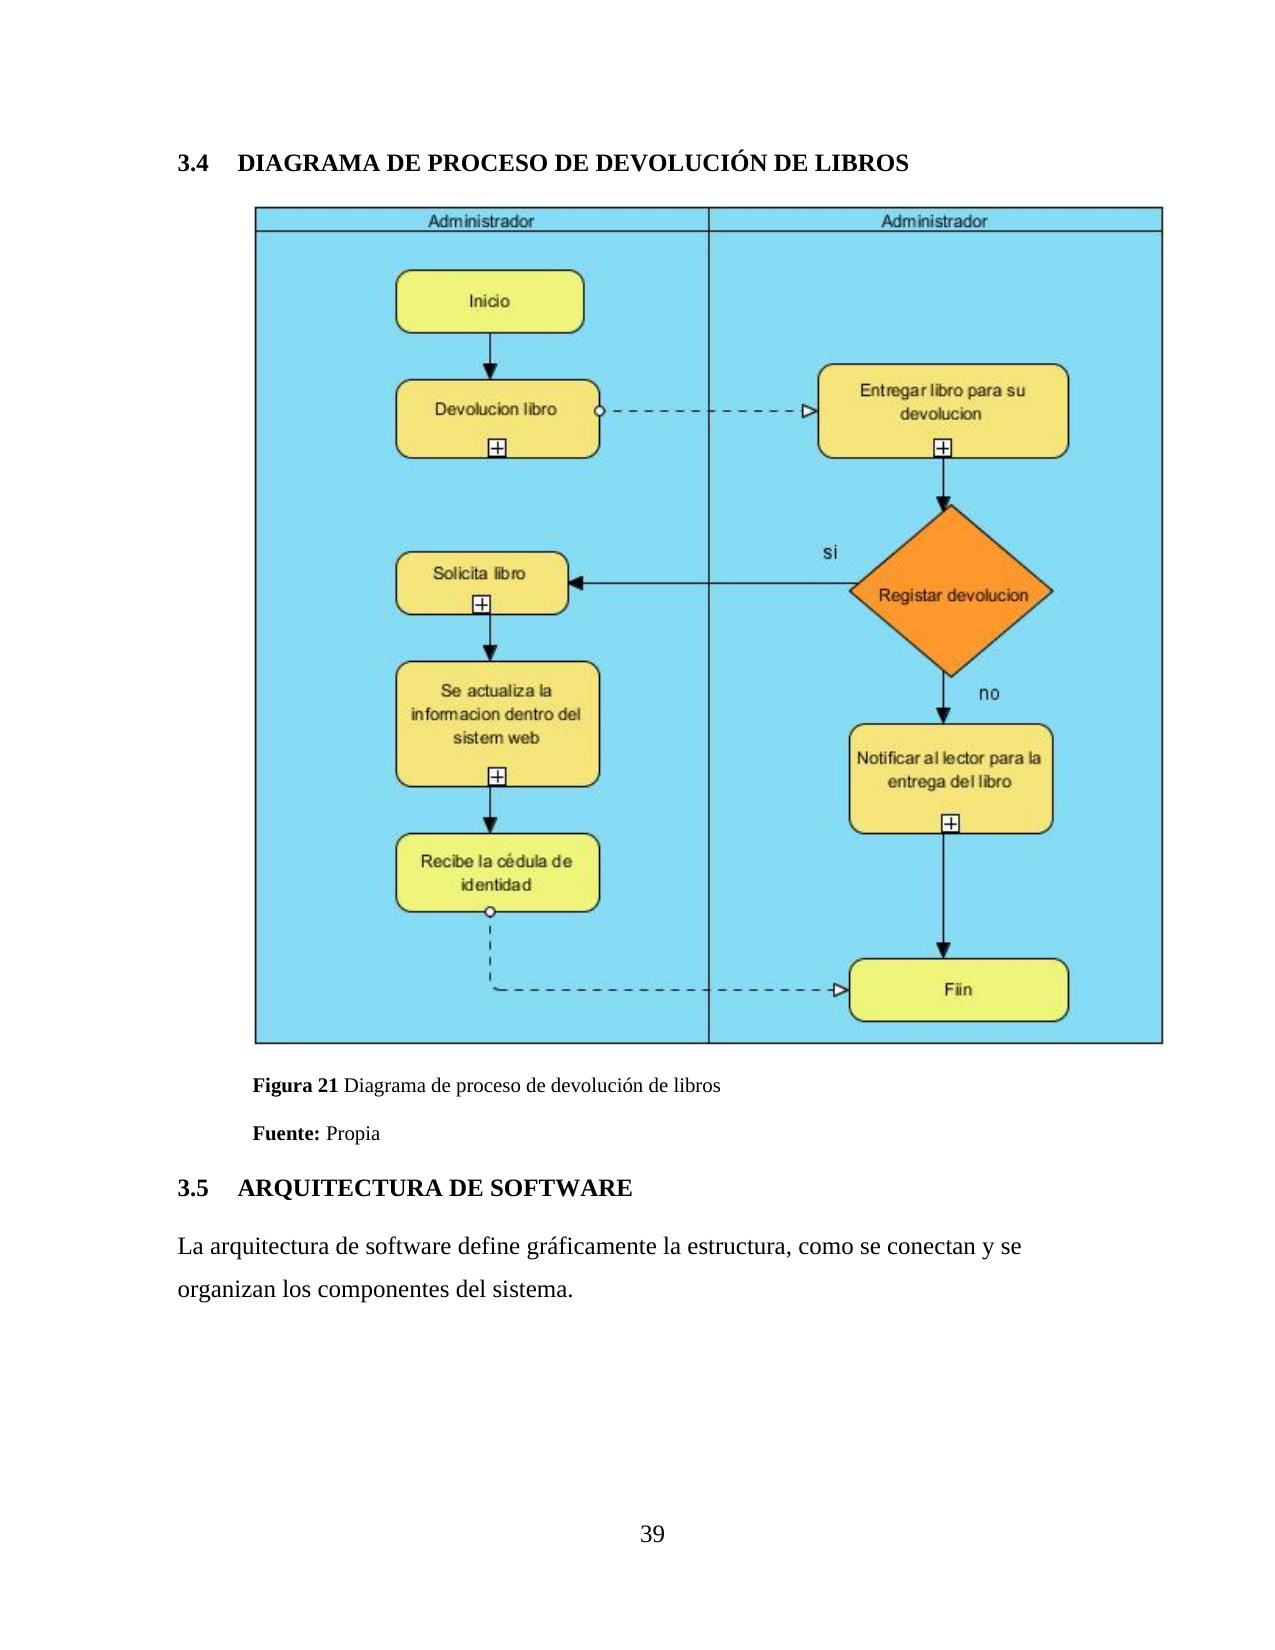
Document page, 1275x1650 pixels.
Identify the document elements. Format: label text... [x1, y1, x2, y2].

picture [252, 205, 1168, 1049]
subtitle DIAGRAMA DE PROCESO DE DEVOLUCIÓN DE LIBROS [177, 148, 1098, 176]
text La arquitectura de software define gráficamente la estructura, como se conectan y se organizan los componentes del sistema. [177, 1231, 1098, 1303]
subtitle ARQUITECTURA DE SOFTWARE [177, 1173, 1098, 1202]
text Fuente: Propia [252, 1121, 1098, 1145]
text Figura 21 Diagrama de proceso de devolución de libros [252, 1073, 1098, 1097]
